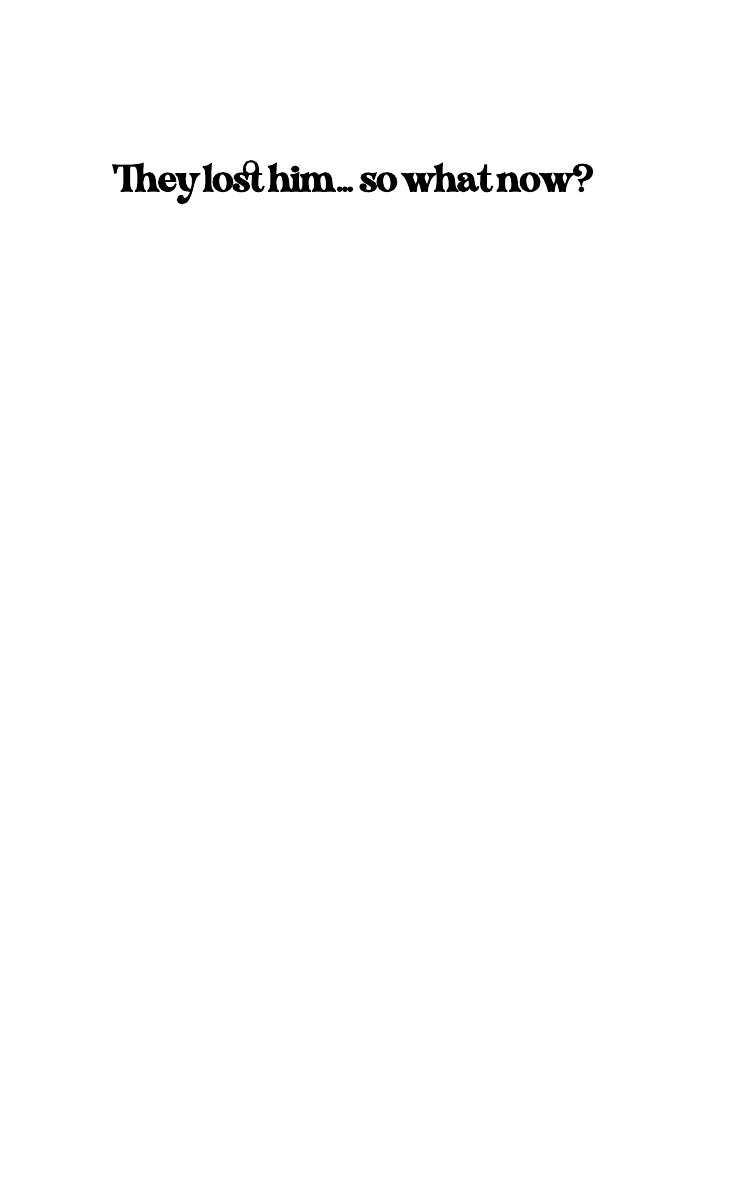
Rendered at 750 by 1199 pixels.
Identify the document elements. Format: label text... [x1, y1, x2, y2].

subtitle They lost him… so what now? [112, 150, 637, 210]
